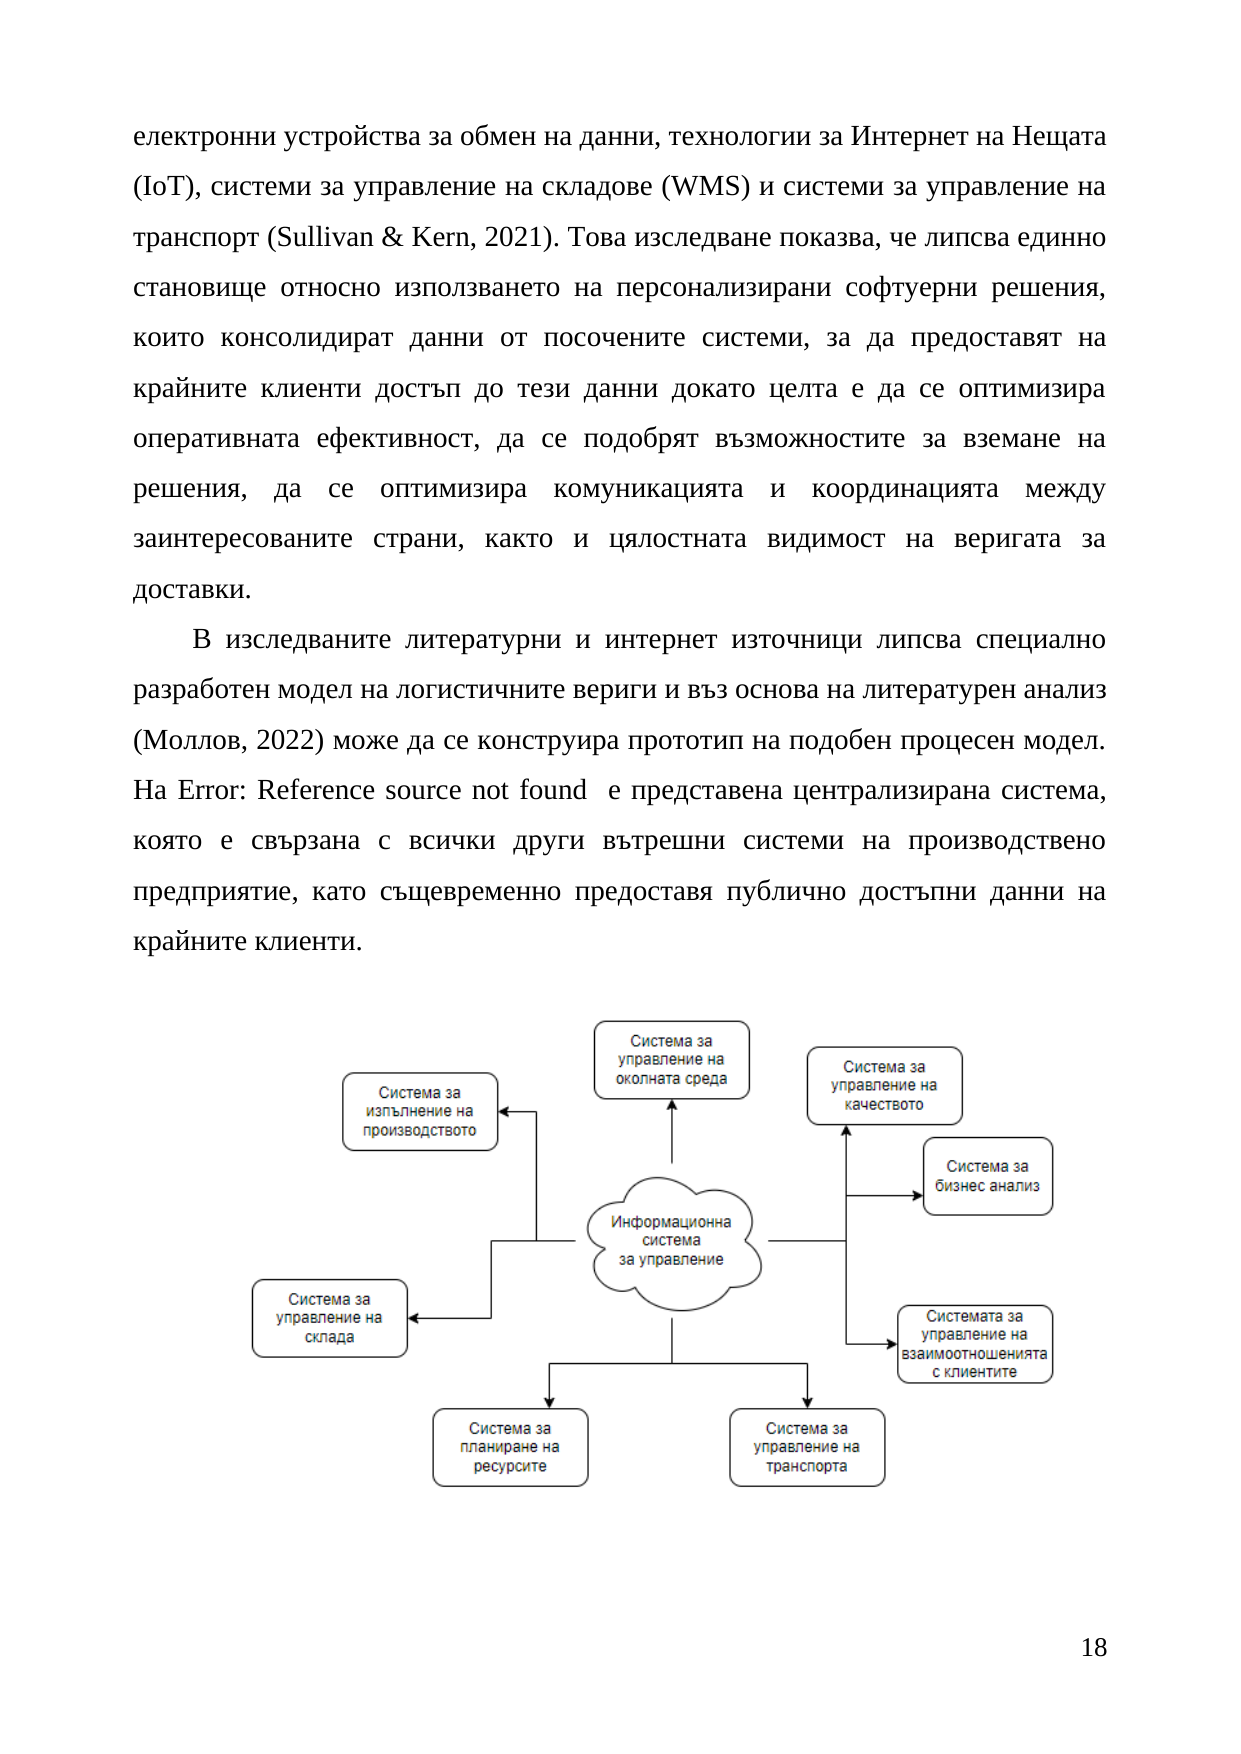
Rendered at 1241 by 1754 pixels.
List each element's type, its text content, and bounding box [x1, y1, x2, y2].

text В изследваните литературни и интернет източници липсва специално разработен модел на логистичните вериги и въз основа на литературен анализ може да се конструира прототип на подобен процесен модел. На Фигура 1.2 е представена централизирана система, която е свързана с всички други вътрешни системи на производствено предприятие, като същевременно предоставя публично достъпни данни на крайните клиенти. [133, 621, 1107, 957]
picture [221, 973, 1118, 1540]
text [133, 118, 1107, 604]
